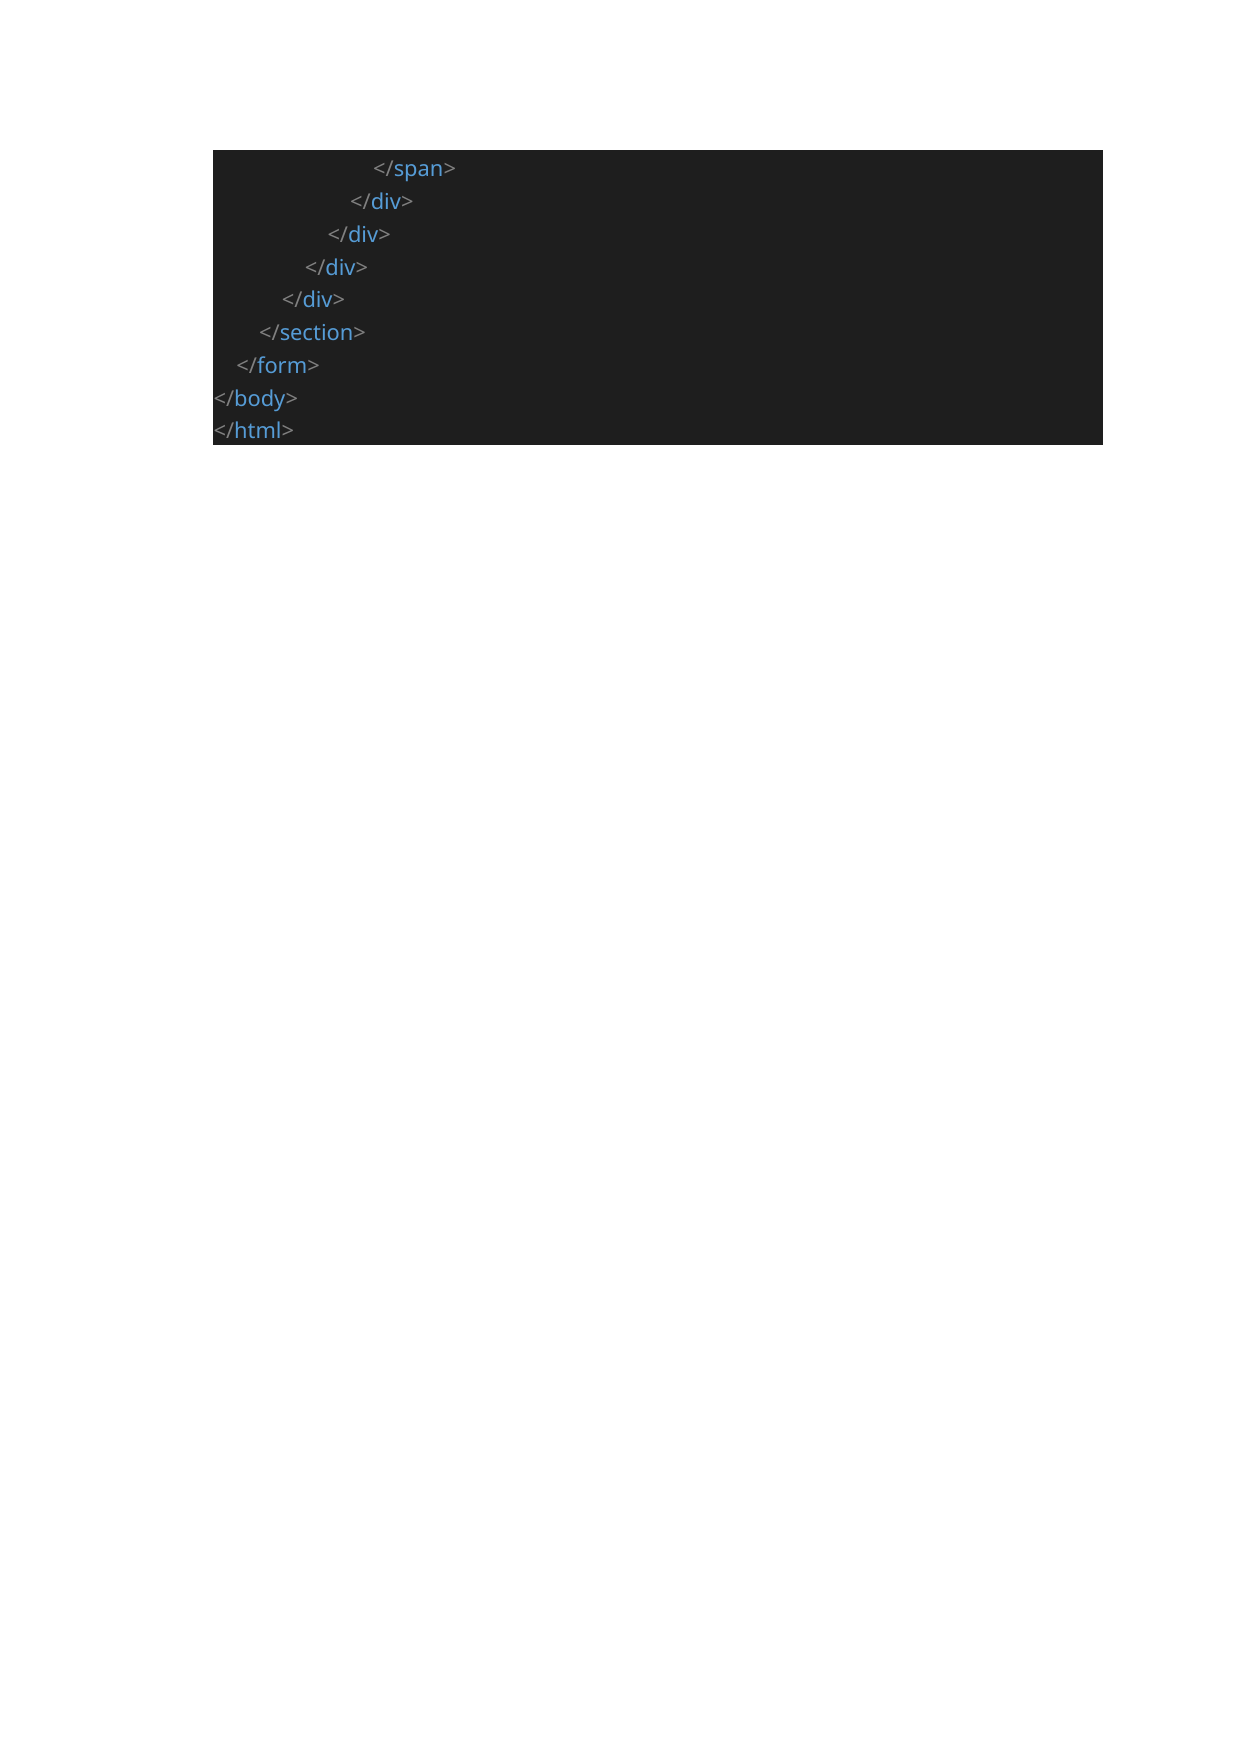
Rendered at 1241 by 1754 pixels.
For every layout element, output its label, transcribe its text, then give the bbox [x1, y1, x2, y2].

text </span> [213, 150, 1103, 183]
text </div> [213, 183, 1103, 216]
text </html> [213, 412, 1103, 445]
text </section> [213, 314, 1103, 347]
text </div> [213, 248, 1103, 281]
text </div> [213, 216, 1103, 248]
text </form> [213, 347, 1103, 380]
text </body> [213, 380, 1103, 412]
text </div> [213, 281, 1103, 314]
